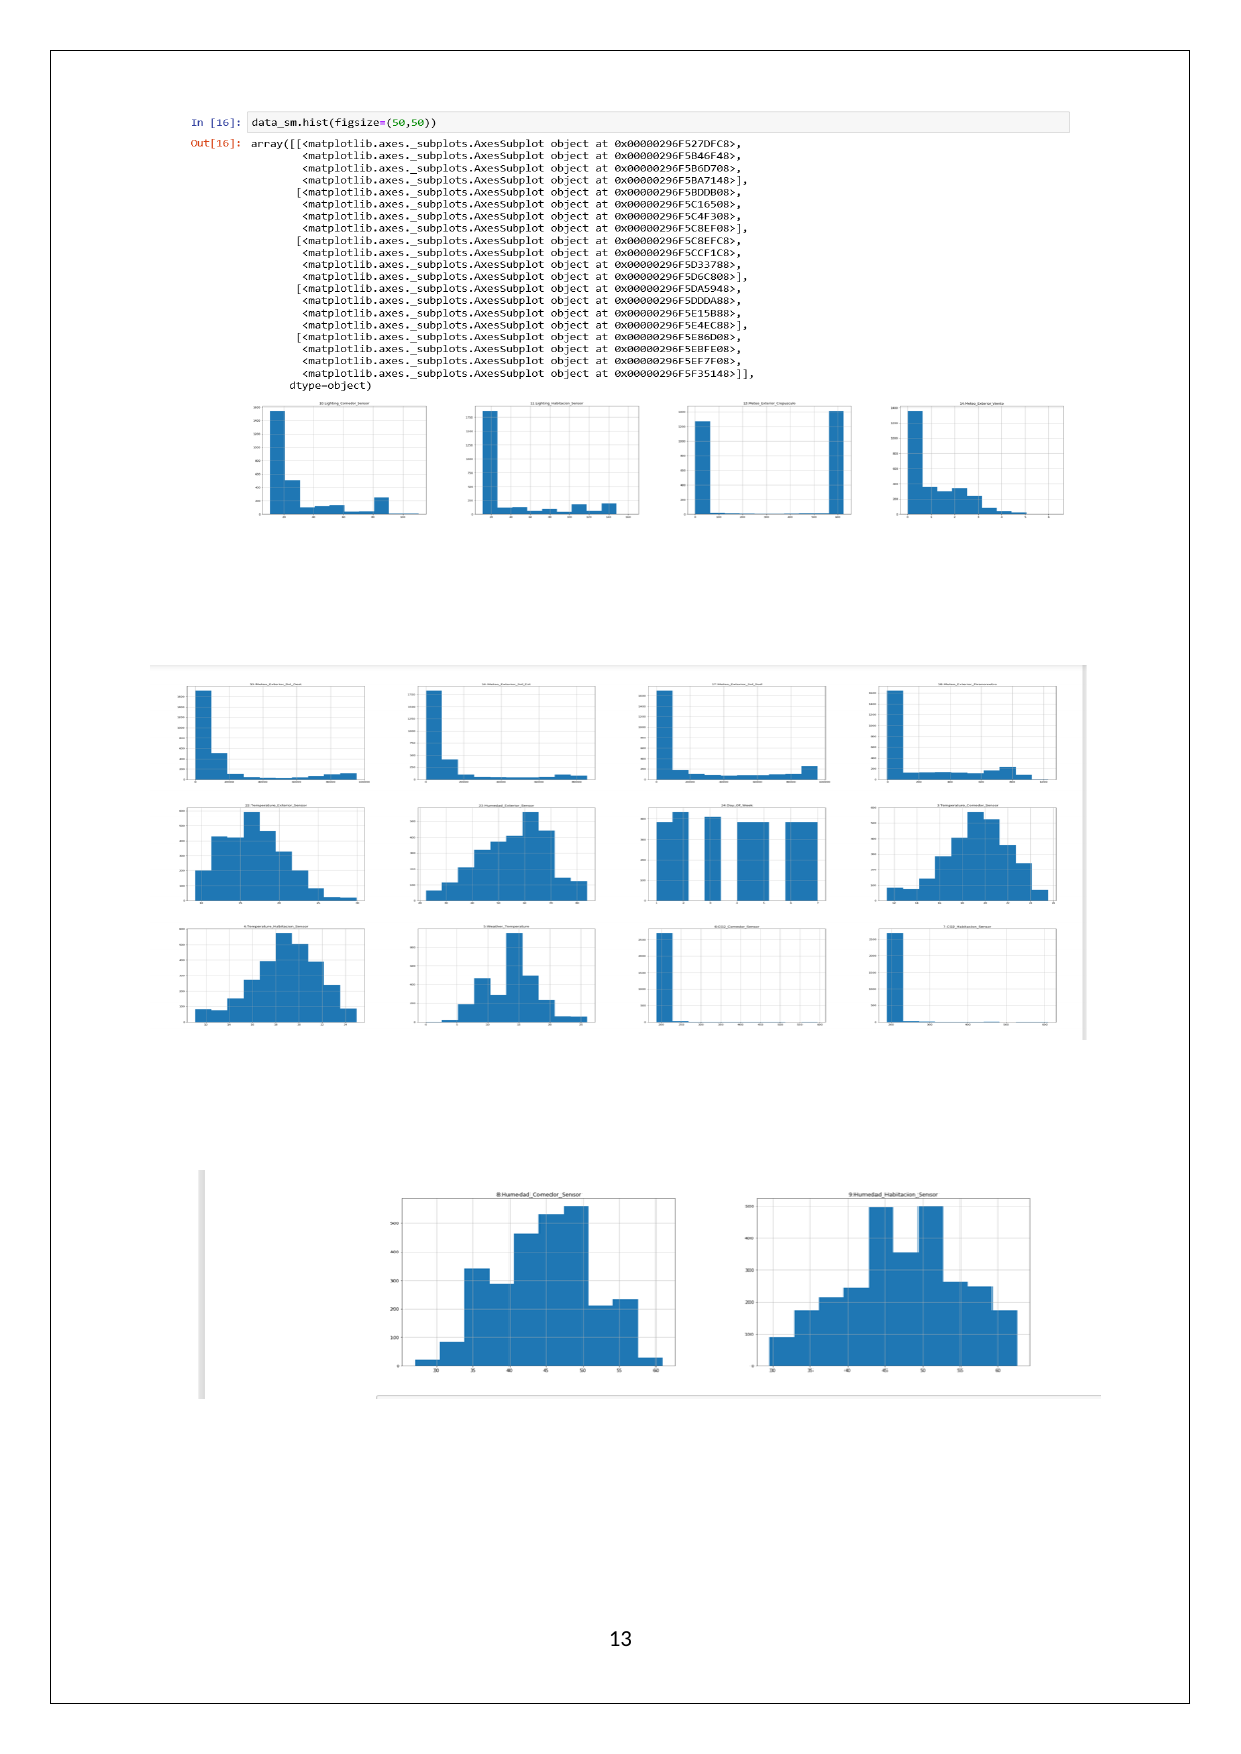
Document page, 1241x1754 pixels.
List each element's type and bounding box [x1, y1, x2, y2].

picture [150, 95, 1085, 539]
picture [150, 665, 1087, 1040]
picture [198, 1170, 1101, 1399]
